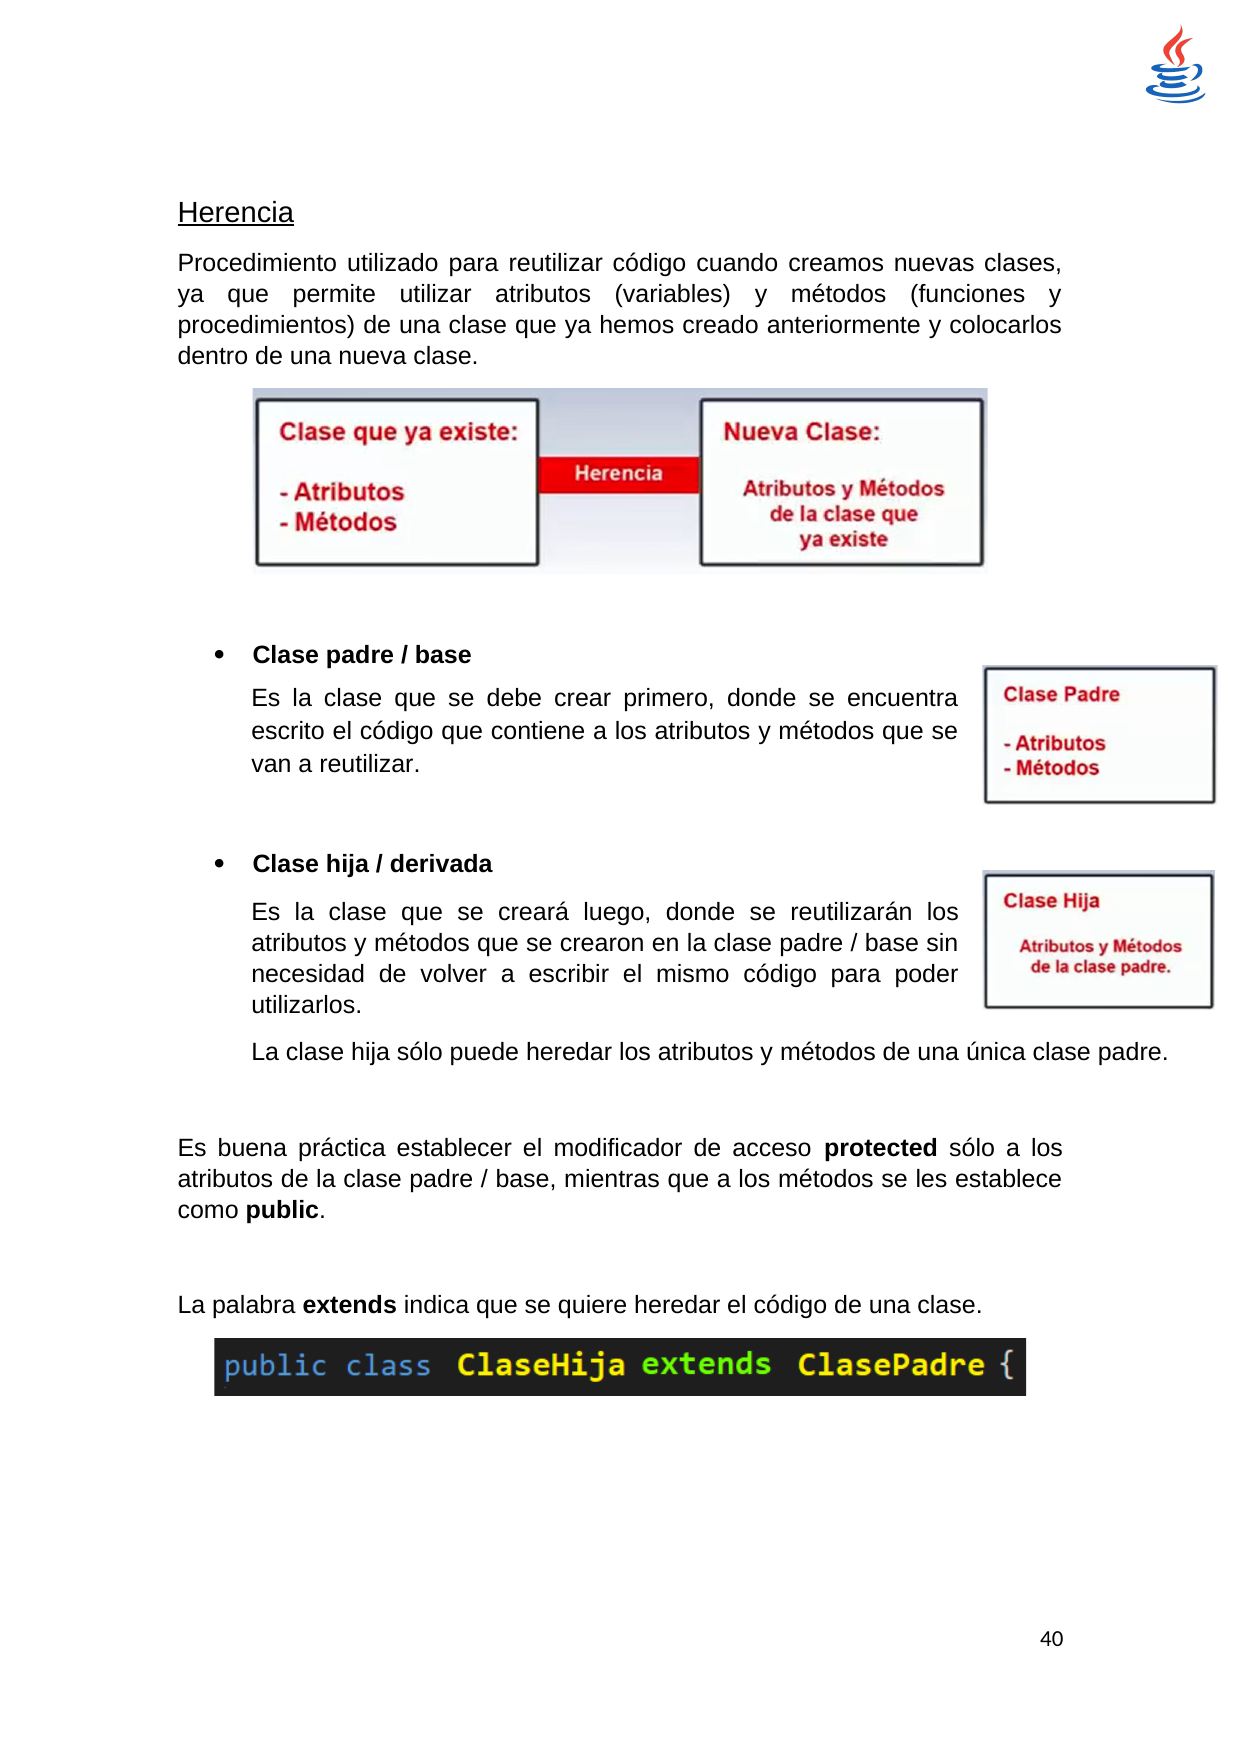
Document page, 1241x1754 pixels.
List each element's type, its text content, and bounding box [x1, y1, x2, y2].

text Es la clase que se debe crear primero, donde se encuentra escrito el código que contiene a los atributos y métodos que se van a reutilizar. [251, 683, 960, 778]
picture [982, 665, 1218, 805]
text Procedimiento utilizado para reutilizar código cuando creamos nuevas clases, ya que permite utilizar atributos (variables) y métodos (funciones y procedimientos) de una clase que ya hemos creado anteriormente y colocarlos dentro de una nueva clase. [177, 248, 1063, 370]
text La clase hija sólo puede heredar los atributos y métodos de una única clase padre. [251, 1037, 1196, 1066]
text Es la clase que se creará luego, donde se reutilizarán los atributos y métodos que se crearon en la clase padre / base sin necesidad de volver a escribir el mismo código para poder utilizarlos. [251, 897, 960, 1018]
text Herencia [177, 195, 1063, 229]
text La palabra extends indica que se quiere heredar el código de una clase. [177, 1290, 1063, 1319]
list Clase padre / base [215, 640, 1063, 669]
picture [214, 1338, 1027, 1396]
picture [1128, 16, 1223, 111]
picture [252, 388, 988, 574]
text Es buena práctica establecer el modificador de acceso protected sólo a los atributos de la clase padre / base, mientras que a los métodos se les establece como public. [177, 1133, 1063, 1224]
picture [982, 870, 1215, 1010]
list Clase hija / derivada [215, 849, 1063, 878]
